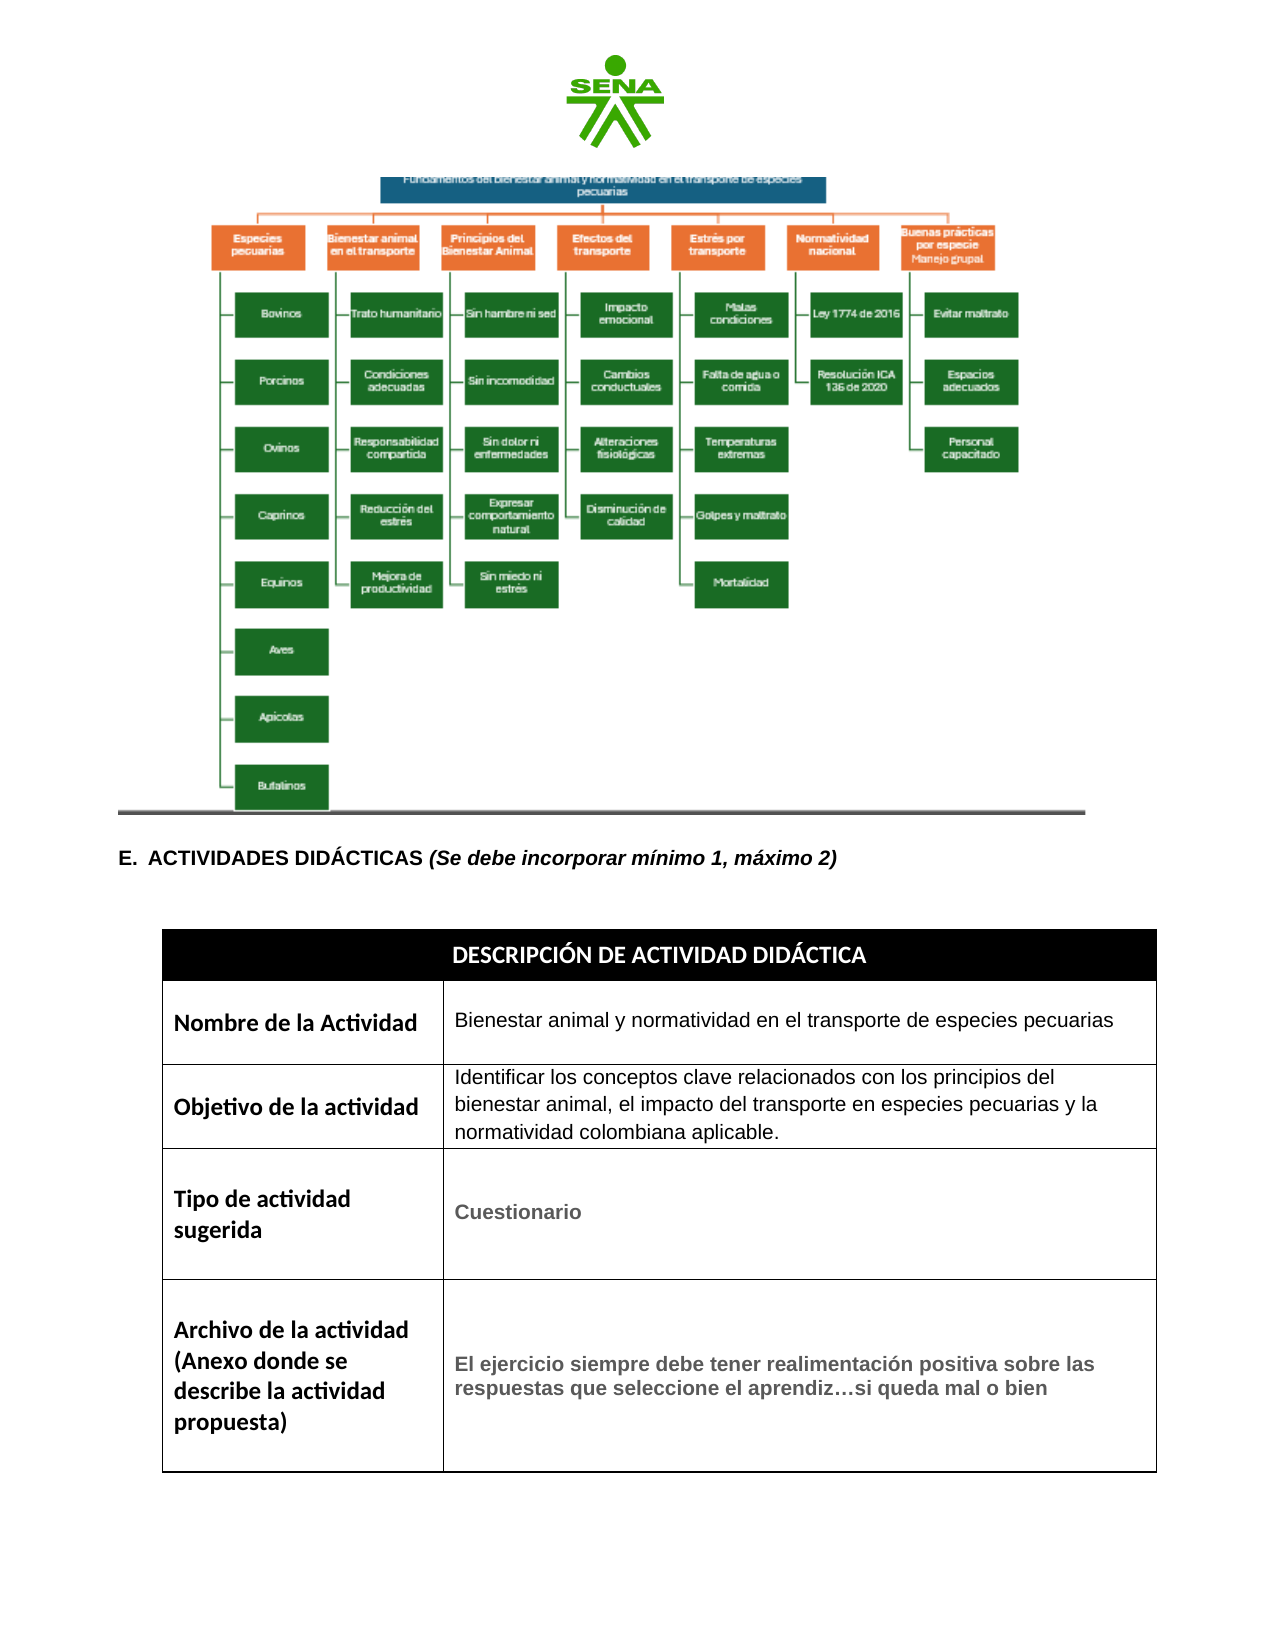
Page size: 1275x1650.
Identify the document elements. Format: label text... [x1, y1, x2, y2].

table_cell El ejercicio siempre debe tener realimentación positiva sobre las respuestas que seleccione el aprendiz…si queda mal o bien [444, 1280, 1156, 1471]
table_cell Tipo de actividad sugerida [163, 1149, 443, 1279]
table_cell Objetivo de la actividad [163, 1065, 443, 1148]
table_cell Archivo de la actividad (Anexo donde se describe la actividad propuesta) [163, 1280, 443, 1471]
list ACTIVIDADES DIDÁCTICAS (Se debe incorporar mínimo 1, máximo 2) [118, 846, 1157, 870]
picture [118, 177, 1086, 815]
table_cell Bienestar animal y normatividad en el transporte de especies pecuarias [444, 981, 1156, 1064]
picture [566, 55, 664, 148]
table_cell Identificar los conceptos clave relacionados con los principios del bienestar animal, el impacto del transporte en especies pecuarias y la normatividad colombiana aplicable. [444, 1065, 1156, 1148]
table_cell Cuestionario [444, 1149, 1156, 1279]
table_cell Nombre de la Actividad [163, 981, 443, 1064]
table_header DESCRIPCIÓN DE ACTIVIDAD DIDÁCTICA [163, 930, 1156, 980]
